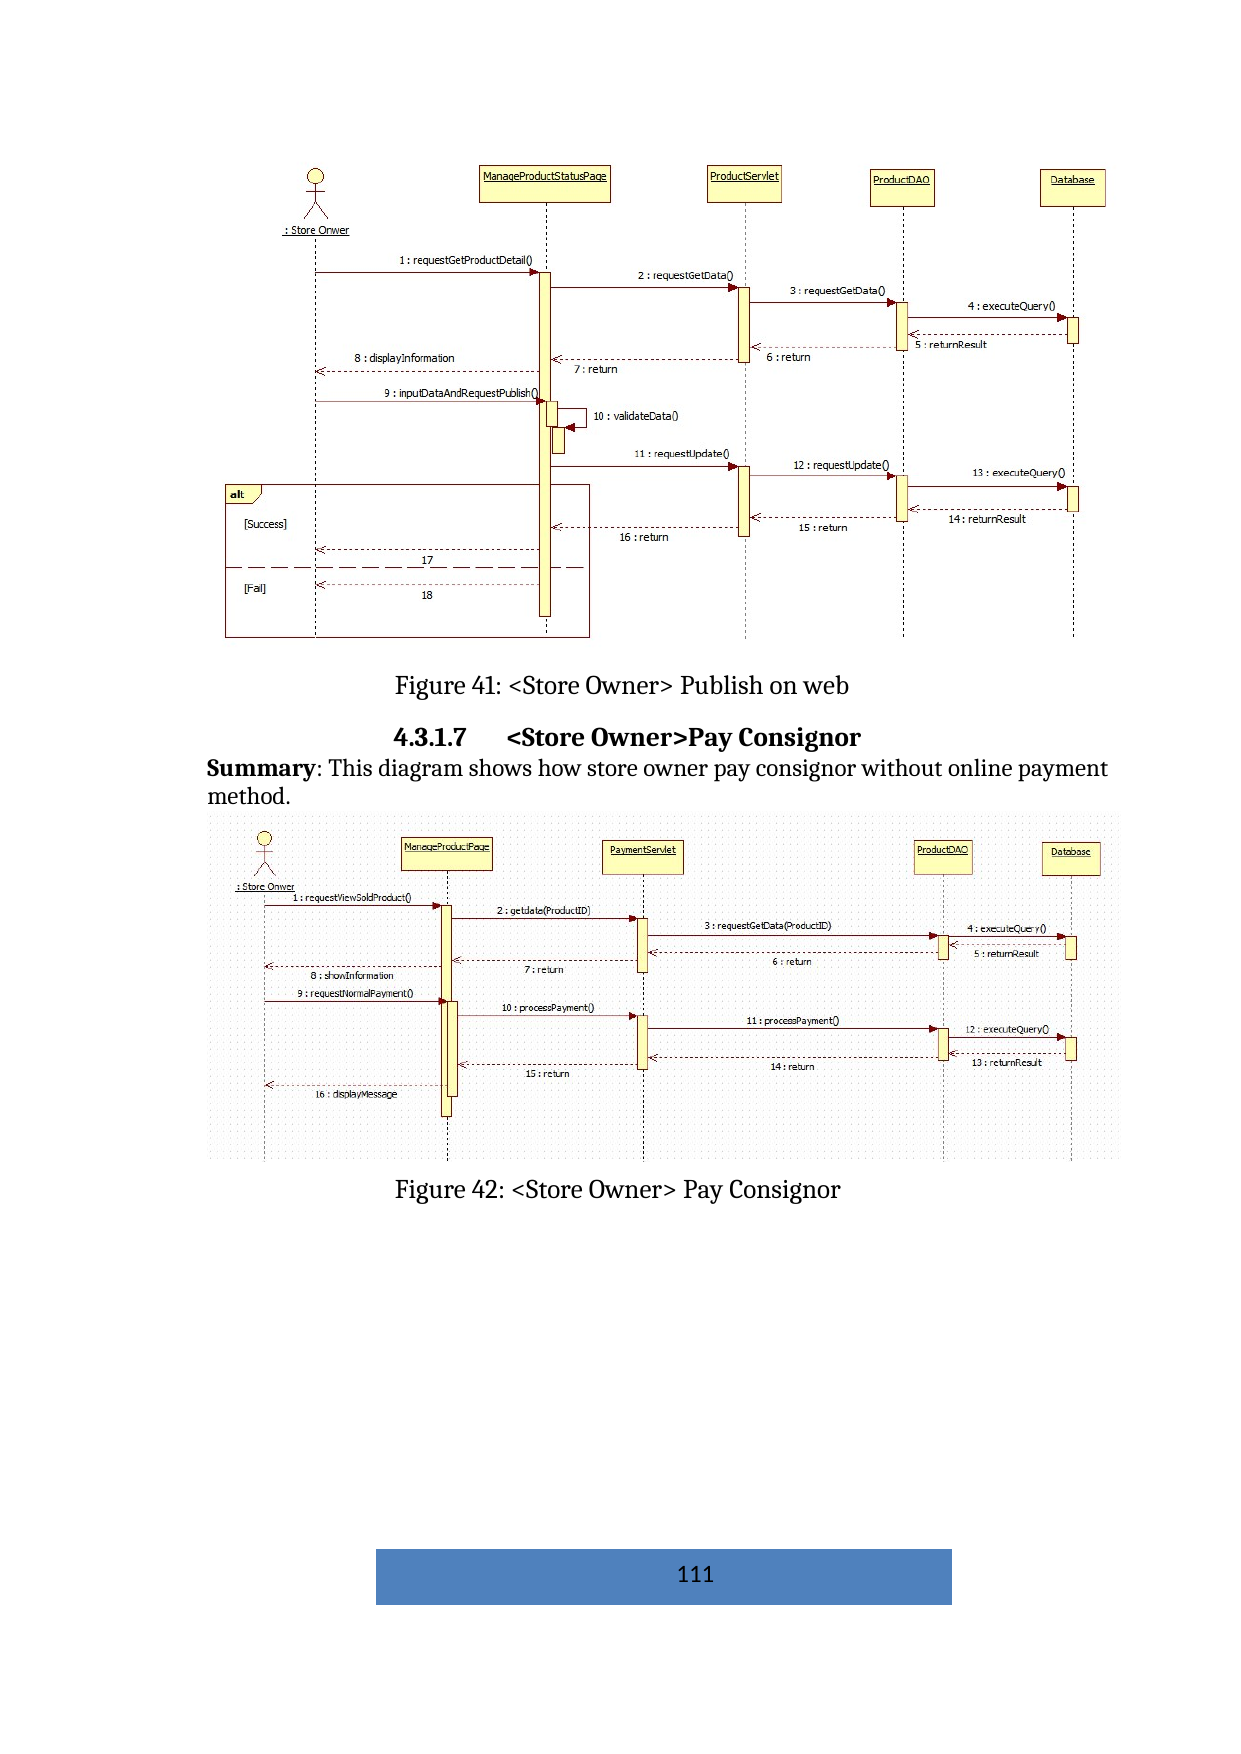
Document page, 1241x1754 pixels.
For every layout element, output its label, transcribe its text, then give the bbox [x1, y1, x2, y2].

text Summary: This diagram shows how store owner pay consignor without online payment method. [207, 753, 1122, 811]
picture [207, 147, 1124, 658]
picture [207, 811, 1124, 1162]
subtitle <Store Owner>Pay Consignor [393, 722, 1122, 753]
